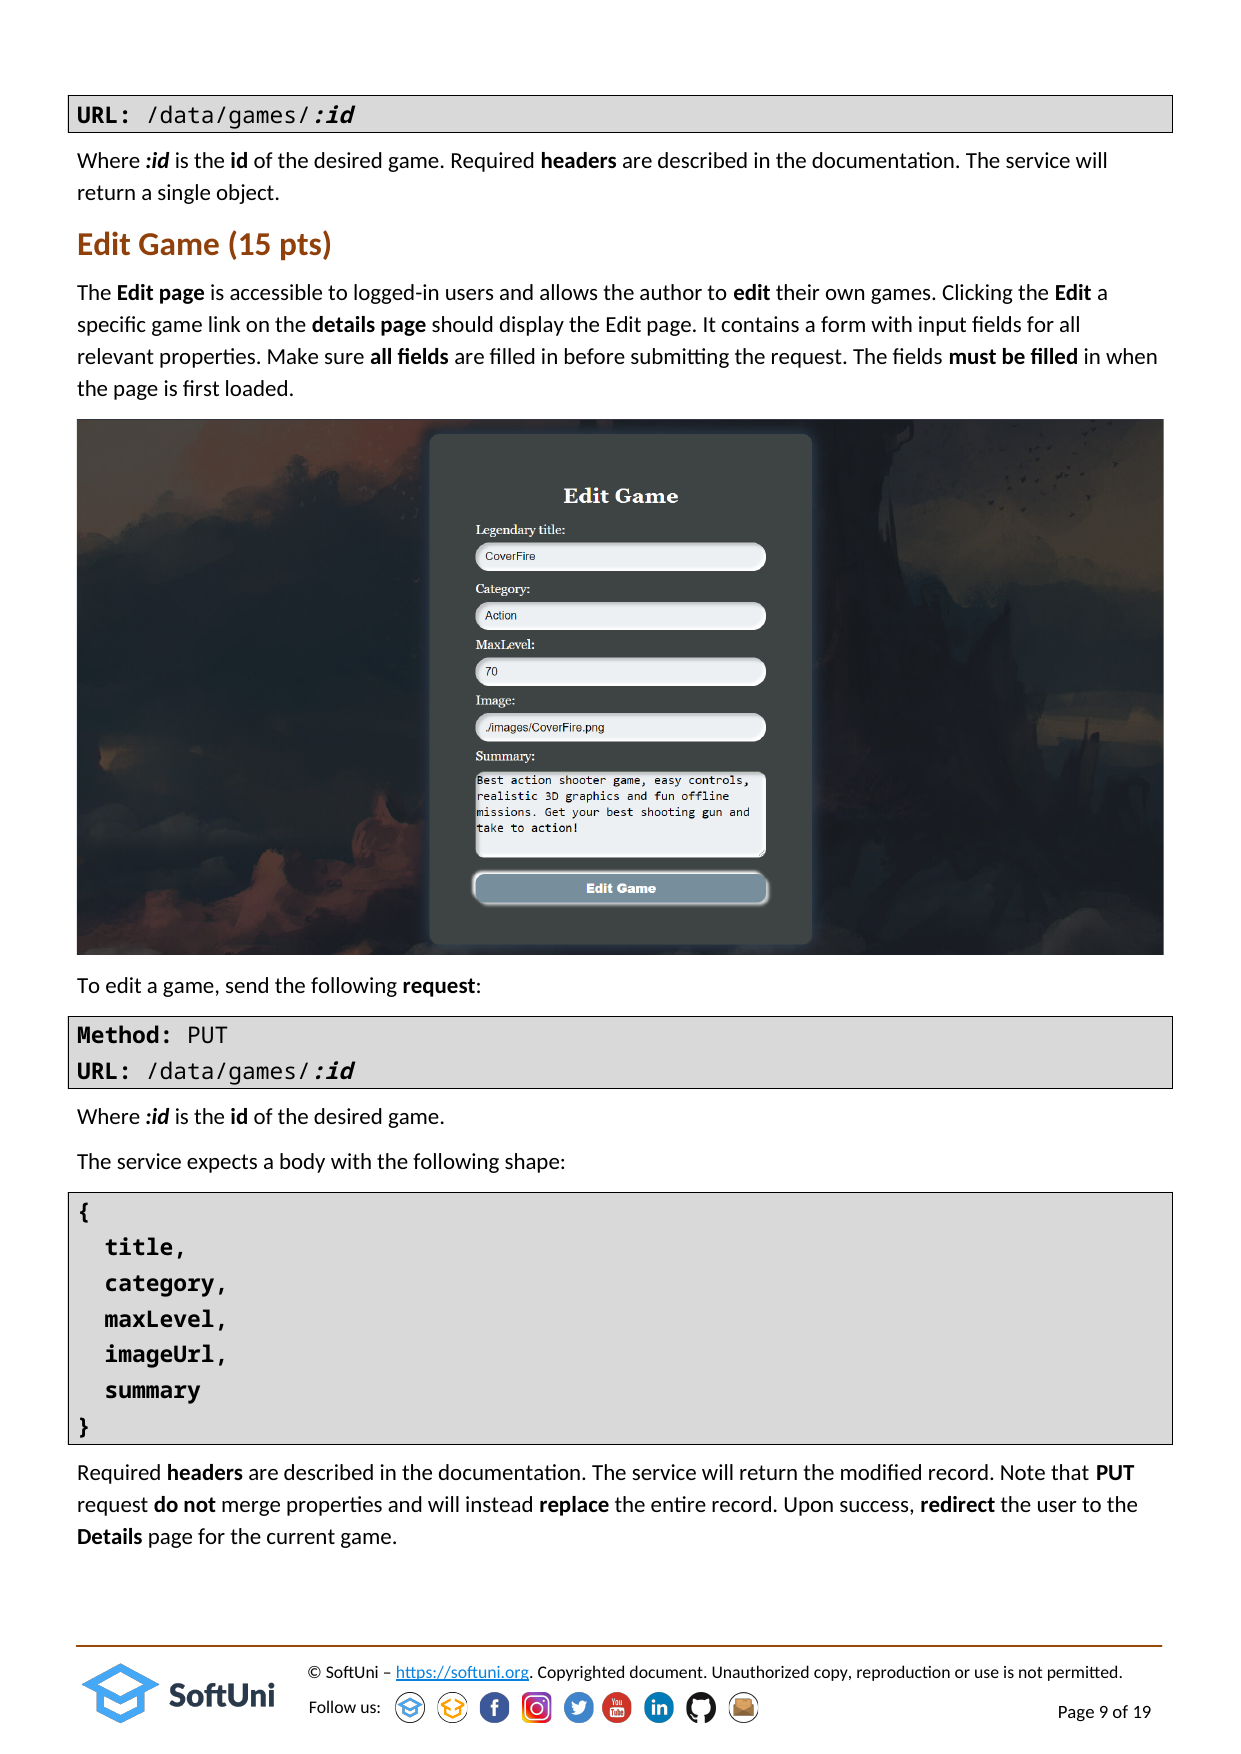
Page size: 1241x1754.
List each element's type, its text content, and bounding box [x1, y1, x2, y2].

text To edit a game, send the following request: [77, 971, 1163, 999]
picture [75, 1658, 281, 1729]
picture [644, 1714, 653, 1723]
picture [479, 1692, 510, 1723]
picture [522, 1692, 552, 1723]
text maxLevel, [69, 1299, 1172, 1334]
picture [395, 1692, 425, 1723]
text summary [69, 1371, 1172, 1406]
text Method: PUT [69, 1017, 1172, 1050]
text URL: /data/games/:id [69, 96, 1172, 132]
picture [665, 1692, 674, 1701]
picture [728, 1692, 759, 1723]
picture [644, 1692, 653, 1701]
text category, [69, 1263, 1172, 1298]
picture [602, 1692, 632, 1723]
text The Edit page is accessible to logged-in users and allows the author to edit their own games. Clicking the Edit a specific game link on the details page should display the Edit page. It contains a form with input fields for all relevant properties. Make sure all fields are filled in before submitting the request. The fields must be filled in when the page is first loaded. [77, 278, 1163, 402]
picture [564, 1692, 594, 1723]
text imageUrl, [69, 1335, 1172, 1370]
text title, [69, 1227, 1172, 1262]
picture [686, 1692, 716, 1723]
picture [658, 1705, 667, 1714]
picture [665, 1714, 674, 1723]
text Required headers are described in the documentation. The service will return the modified record. Note that PUT request do not merge properties and will instead replace the entire record. Upon success, redirect the user to the Details page for the current game. [77, 1458, 1163, 1550]
text The service expects a body with the following shape: [77, 1147, 1163, 1175]
subtitle Edit Game (15 pts) [77, 223, 1163, 263]
text Where :id is the id of the desired game. Required headers are described in the documentation. The service will return a single object. [77, 146, 1163, 206]
text Where :id is the id of the desired game. [77, 1102, 1163, 1130]
text { [69, 1193, 1172, 1226]
text URL: /data/games/:id [69, 1052, 1172, 1088]
picture [437, 1692, 468, 1723]
text } [69, 1407, 1172, 1444]
picture [76, 419, 1164, 955]
